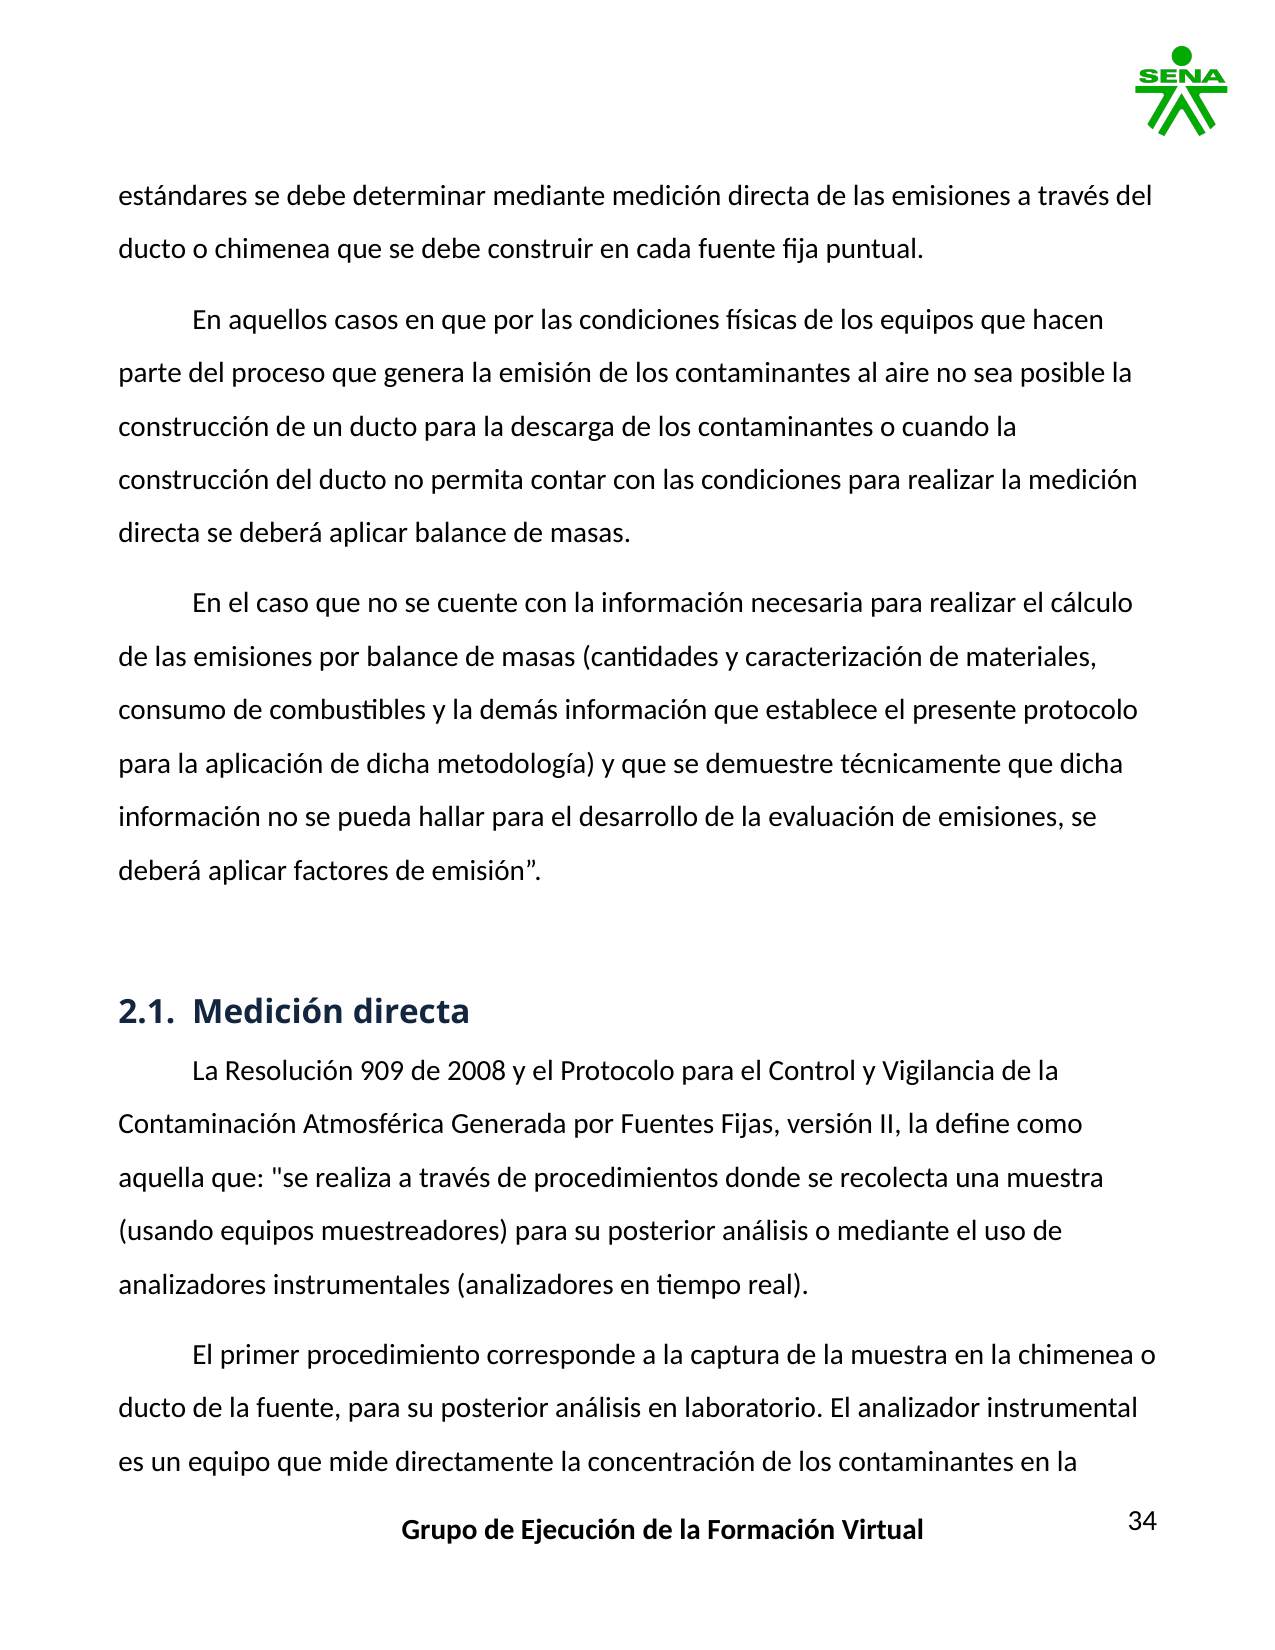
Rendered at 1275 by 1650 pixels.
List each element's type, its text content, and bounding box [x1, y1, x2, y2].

text En aquellos casos en que por las condiciones físicas de los equipos que hacen parte del proceso que genera la emisión de los contaminantes al aire no sea posible la construcción de un ducto para la descarga de los contaminantes o cuando la construcción del ducto no permita contar con las condiciones para realizar la medición directa se deberá aplicar balance de masas. [118, 301, 1157, 550]
picture [1135, 46, 1228, 136]
text La Resolución 909 de 2008 y el Protocolo para el Control y Vigilancia de la Contaminación Atmosférica Generada por Fuentes Fijas, versión II, la define como aquella que: "se realiza a través de procedimientos donde se recolecta una muestra (usando equipos muestreadores) para su posterior análisis o mediante el uso de analizadores instrumentales (analizadores en tiempo real). [118, 1052, 1157, 1301]
subtitle Medición directa [118, 988, 1157, 1033]
text En el caso que no se cuente con la información necesaria para realizar el cálculo de las emisiones por balance de masas (cantidades y caracterización de materiales, consumo de combustibles y la demás información que establece el presente protocolo para la aplicación de dicha metodología) y que se demuestre técnicamente que dicha información no se pueda hallar para el desarrollo de la evaluación de emisiones, se deberá aplicar factores de emisión”. [118, 584, 1157, 887]
